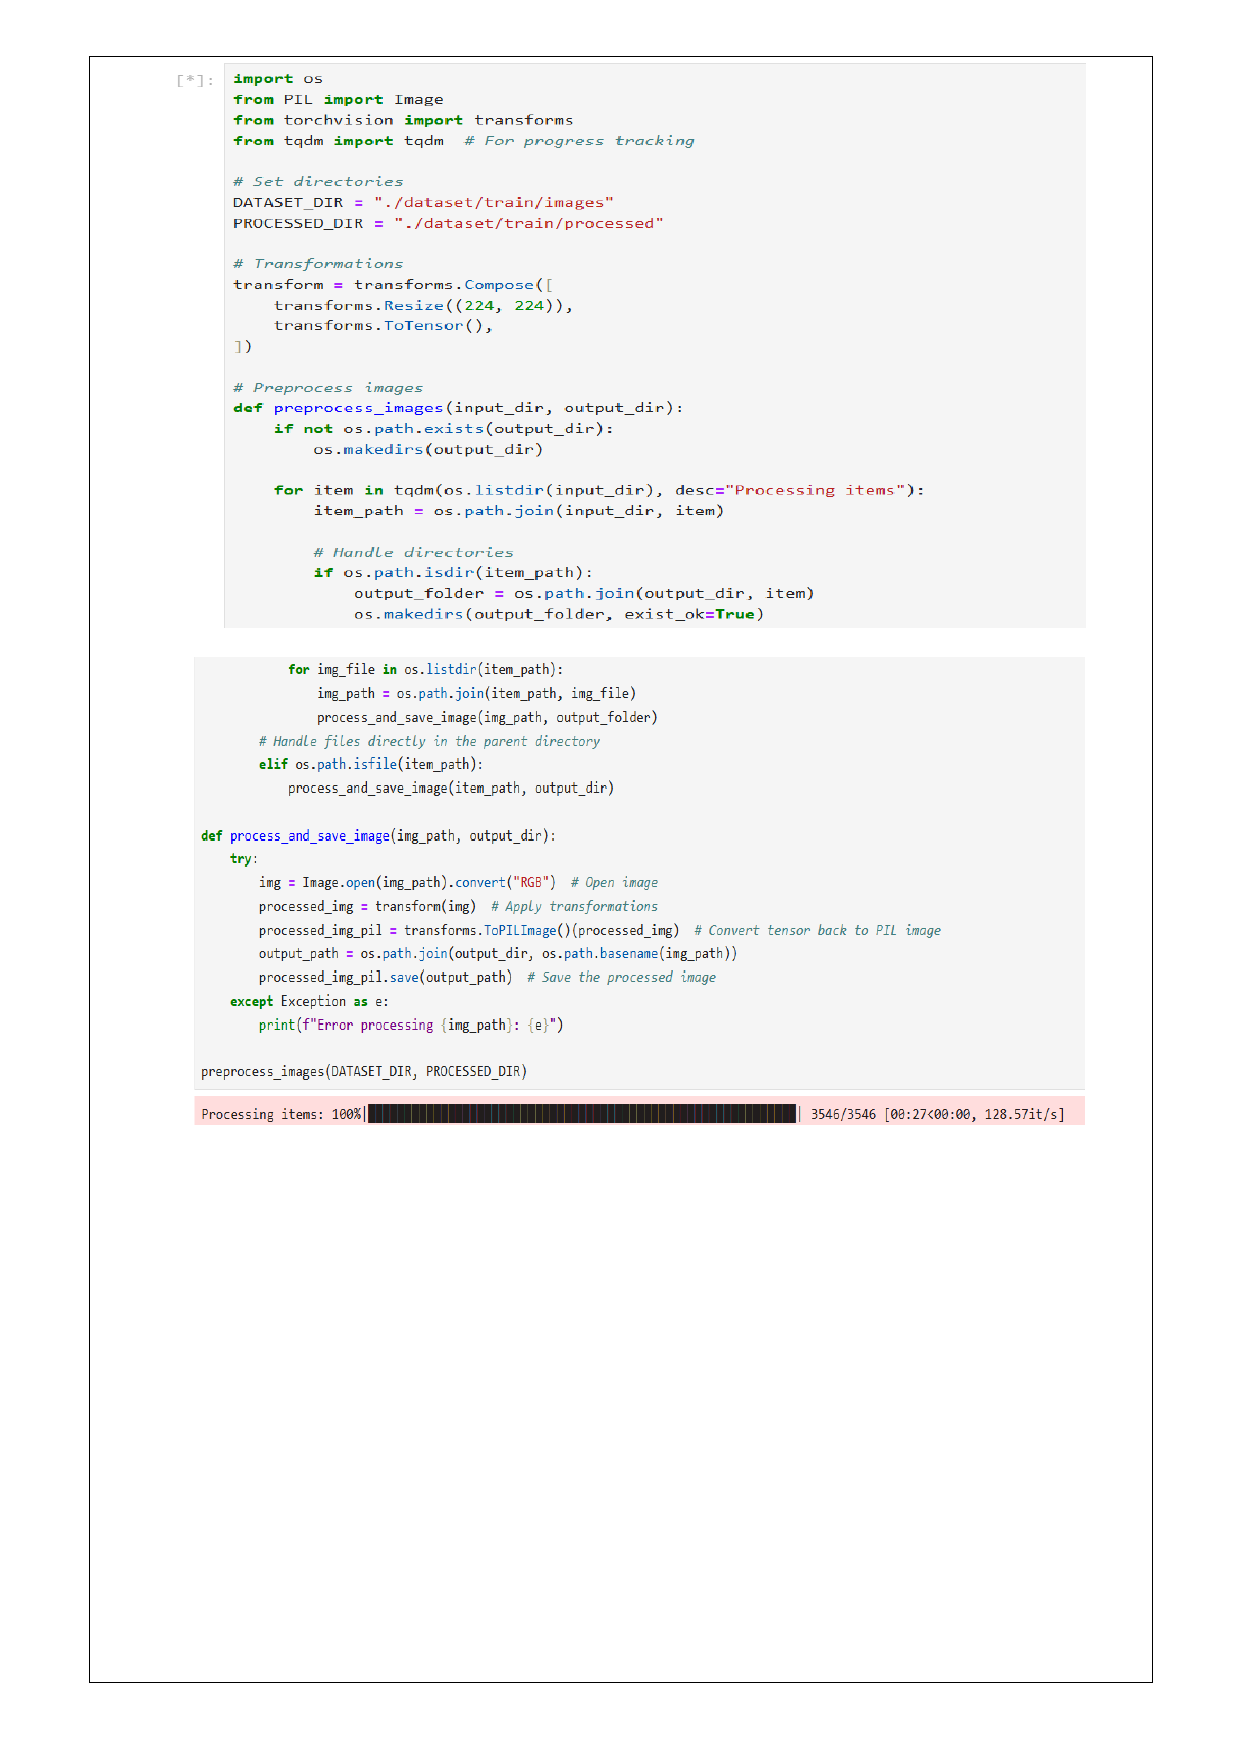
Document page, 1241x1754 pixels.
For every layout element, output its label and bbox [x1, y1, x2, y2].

picture [163, 59, 1086, 628]
picture [186, 657, 1085, 1130]
